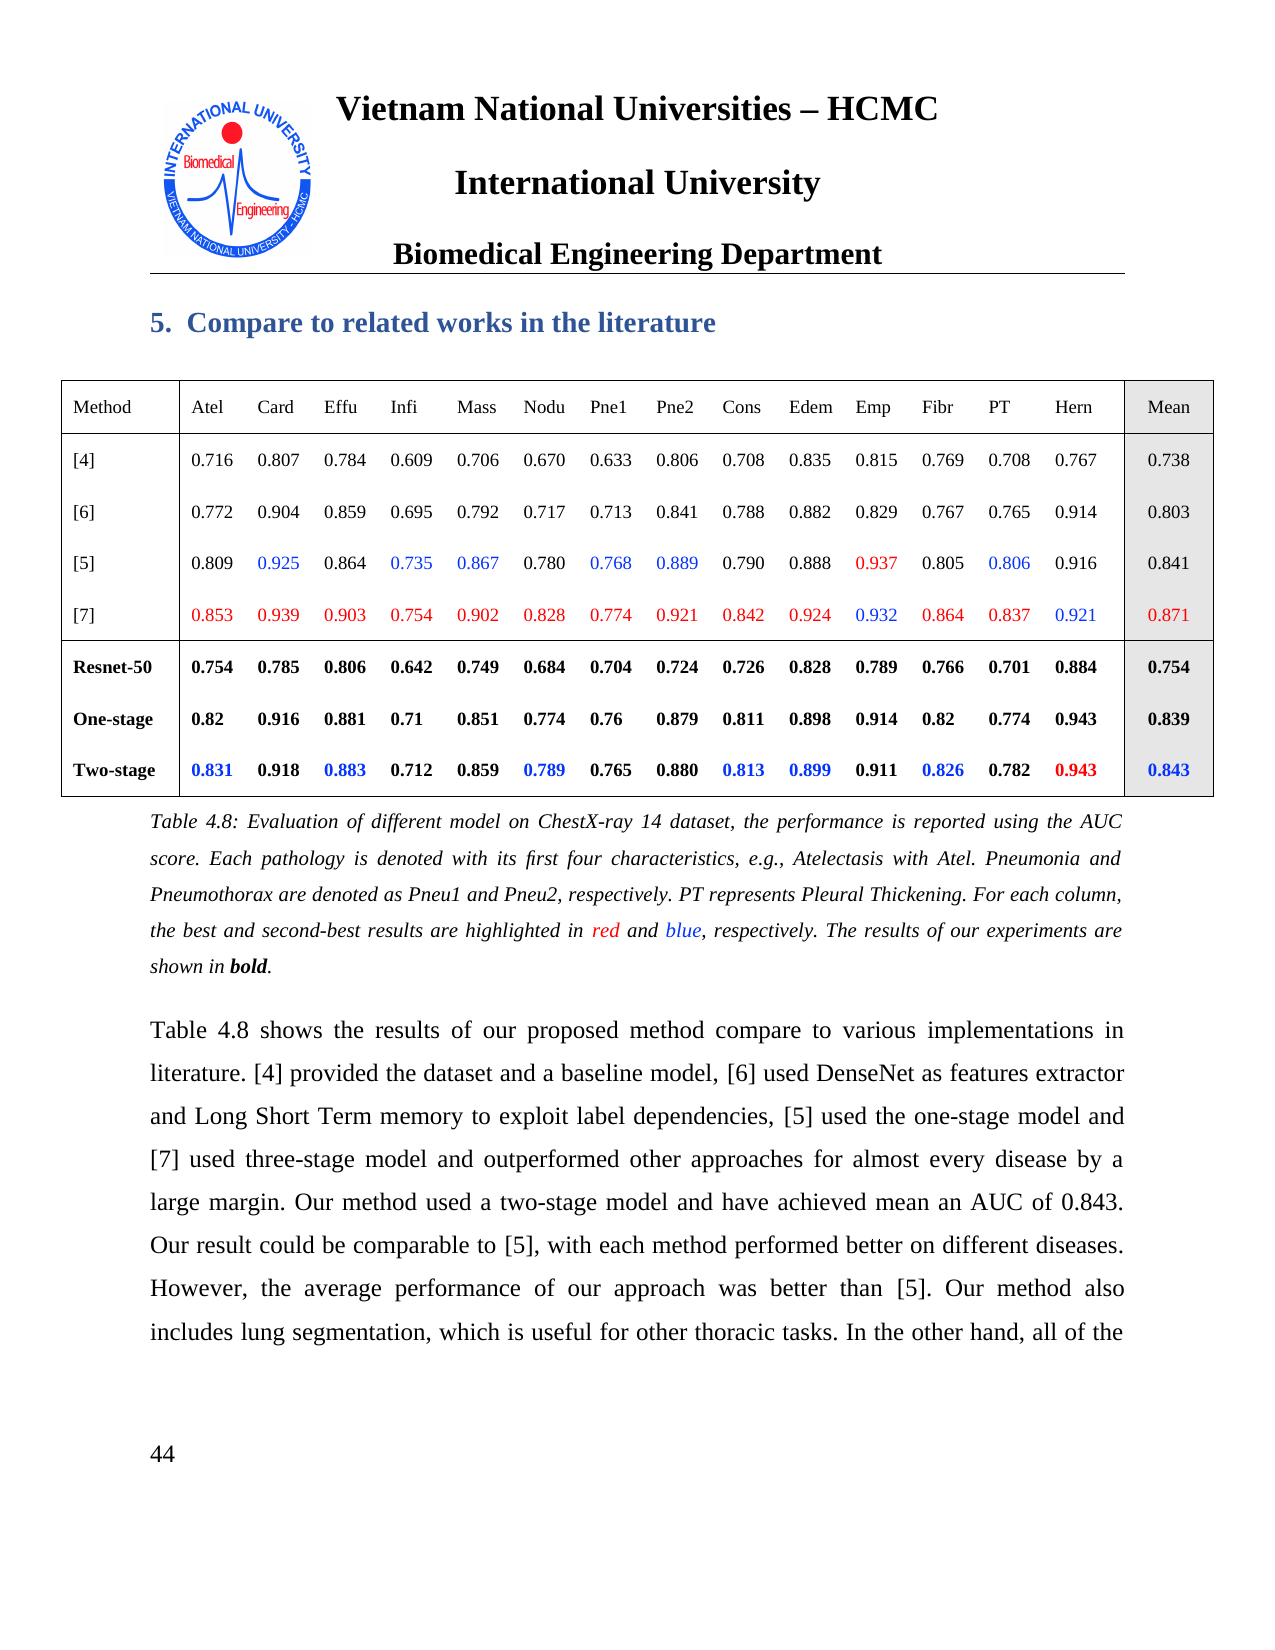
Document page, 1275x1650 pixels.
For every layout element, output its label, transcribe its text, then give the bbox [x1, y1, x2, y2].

table_cell 0.880 [645, 744, 711, 796]
table_cell 0.888 [778, 537, 844, 589]
table_cell 0.884 [1044, 641, 1124, 693]
table_cell 0.724 [645, 641, 711, 693]
table_cell 0.835 [778, 434, 844, 486]
table_cell 0.899 [778, 744, 844, 796]
table_cell 0.864 [313, 537, 379, 589]
table_cell 0.767 [1044, 434, 1124, 486]
table_cell 0.879 [645, 693, 711, 744]
table_header Edem [778, 381, 844, 433]
table_cell 0.706 [446, 434, 512, 486]
table_cell 0.937 [844, 537, 911, 589]
table_cell 0.767 [911, 486, 977, 537]
picture [163, 101, 311, 258]
table_cell 0.831 [180, 744, 246, 796]
table_cell 0.903 [313, 589, 379, 640]
table_cell [7] [62, 589, 179, 640]
table_cell 0.859 [313, 486, 379, 537]
table_cell 0.754 [1125, 641, 1213, 693]
table_cell 0.939 [246, 589, 313, 640]
table_cell 0.853 [180, 589, 246, 640]
table_cell 0.670 [512, 434, 578, 486]
table_cell 0.735 [379, 537, 446, 589]
table_cell 0.864 [911, 589, 977, 640]
table_header Pne1 [579, 381, 645, 433]
table_cell 0.914 [844, 693, 911, 744]
table_cell 0.806 [313, 641, 379, 693]
table_cell 0.785 [246, 641, 313, 693]
table_cell 0.76 [579, 693, 645, 744]
table_cell 0.871 [1125, 589, 1213, 640]
table_cell 0.881 [313, 693, 379, 744]
table_cell 0.921 [645, 589, 711, 640]
table_cell 0.882 [778, 486, 844, 537]
table_cell 0.789 [512, 744, 578, 796]
table_header Emp [844, 381, 911, 433]
table_cell 0.766 [911, 641, 977, 693]
table_cell 0.898 [778, 693, 844, 744]
table_cell 0.806 [645, 434, 711, 486]
table_cell 0.889 [645, 537, 711, 589]
table_header Method [62, 381, 179, 433]
subtitle Compare to related works in the literature [150, 305, 1125, 338]
table_cell 0.609 [379, 434, 446, 486]
table_cell 0.902 [446, 589, 512, 640]
table_header Atel [180, 381, 246, 433]
table_header Cons [711, 381, 778, 433]
table_cell 0.943 [1044, 693, 1124, 744]
table_cell 0.749 [446, 641, 512, 693]
table_cell 0.695 [379, 486, 446, 537]
table_cell 0.774 [977, 693, 1043, 744]
table_header Mean [1125, 381, 1213, 433]
table_cell 0.826 [911, 744, 977, 796]
table_cell 0.717 [512, 486, 578, 537]
table_header Infi [379, 381, 446, 433]
table_cell 0.829 [844, 486, 911, 537]
table_header Card [246, 381, 313, 433]
table_cell 0.769 [911, 434, 977, 486]
table_cell 0.708 [711, 434, 778, 486]
table_cell 0.716 [180, 434, 246, 486]
table_cell 0.71 [379, 693, 446, 744]
table_cell Resnet-50 [62, 641, 179, 693]
table_cell 0.925 [246, 537, 313, 589]
table_cell 0.883 [313, 744, 379, 796]
table_cell 0.792 [446, 486, 512, 537]
table_cell 0.807 [246, 434, 313, 486]
table_cell 0.738 [1125, 434, 1213, 486]
table_cell 0.765 [977, 486, 1043, 537]
table_cell 0.805 [911, 537, 977, 589]
table_header Hern [1044, 381, 1124, 433]
table_cell 0.837 [977, 589, 1043, 640]
table_cell 0.932 [844, 589, 911, 640]
table_cell 0.708 [977, 434, 1043, 486]
table_cell 0.782 [977, 744, 1043, 796]
table_header Mass [446, 381, 512, 433]
table_cell 0.684 [512, 641, 578, 693]
table_cell 0.82 [180, 693, 246, 744]
table_cell 0.828 [512, 589, 578, 640]
table_cell 0.701 [977, 641, 1043, 693]
table_header Fibr [911, 381, 977, 433]
table_cell [4] [62, 434, 179, 486]
table_cell 0.921 [1044, 589, 1124, 640]
table_cell 0.726 [711, 641, 778, 693]
table_cell 0.774 [579, 589, 645, 640]
table_cell 0.633 [579, 434, 645, 486]
table_cell [6] [62, 486, 179, 537]
table_cell 0.911 [844, 744, 911, 796]
table_cell 0.813 [711, 744, 778, 796]
table_cell 0.704 [579, 641, 645, 693]
table_cell 0.82 [911, 693, 977, 744]
table_cell 0.789 [844, 641, 911, 693]
table_header PT [977, 381, 1043, 433]
table_cell 0.916 [246, 693, 313, 744]
table_cell 0.918 [246, 744, 313, 796]
table_cell 0.916 [1044, 537, 1124, 589]
table_cell 0.712 [379, 744, 446, 796]
table_cell [5] [62, 537, 179, 589]
table_cell 0.809 [180, 537, 246, 589]
table_cell 0.713 [579, 486, 645, 537]
table_cell 0.806 [977, 537, 1043, 589]
table_cell 0.780 [512, 537, 578, 589]
table_cell 0.943 [1044, 744, 1124, 796]
table_cell 0.851 [446, 693, 512, 744]
table_cell Two-stage [62, 744, 179, 796]
table_cell 0.790 [711, 537, 778, 589]
table_header Effu [313, 381, 379, 433]
table_cell 0.828 [778, 641, 844, 693]
table_cell 0.904 [246, 486, 313, 537]
table_cell 0.774 [512, 693, 578, 744]
table_header Nodu [512, 381, 578, 433]
table_cell 0.924 [778, 589, 844, 640]
table_cell 0.772 [180, 486, 246, 537]
table_cell 0.839 [1125, 693, 1213, 744]
table_cell 0.841 [1125, 537, 1213, 589]
table_cell 0.768 [579, 537, 645, 589]
table_cell One-stage [62, 693, 179, 744]
table_cell 0.841 [645, 486, 711, 537]
table_cell 0.788 [711, 486, 778, 537]
table_cell 0.914 [1044, 486, 1124, 537]
table_cell 0.803 [1125, 486, 1213, 537]
table_cell 0.811 [711, 693, 778, 744]
table_cell 0.815 [844, 434, 911, 486]
table_cell 0.784 [313, 434, 379, 486]
table_cell 0.842 [711, 589, 778, 640]
table_cell 0.642 [379, 641, 446, 693]
table_cell 0.843 [1125, 744, 1213, 796]
table_cell 0.859 [446, 744, 512, 796]
table_cell 0.867 [446, 537, 512, 589]
table_header Pne2 [645, 381, 711, 433]
table_cell 0.754 [379, 589, 446, 640]
table_cell 0.754 [180, 641, 246, 693]
table_cell 0.765 [579, 744, 645, 796]
